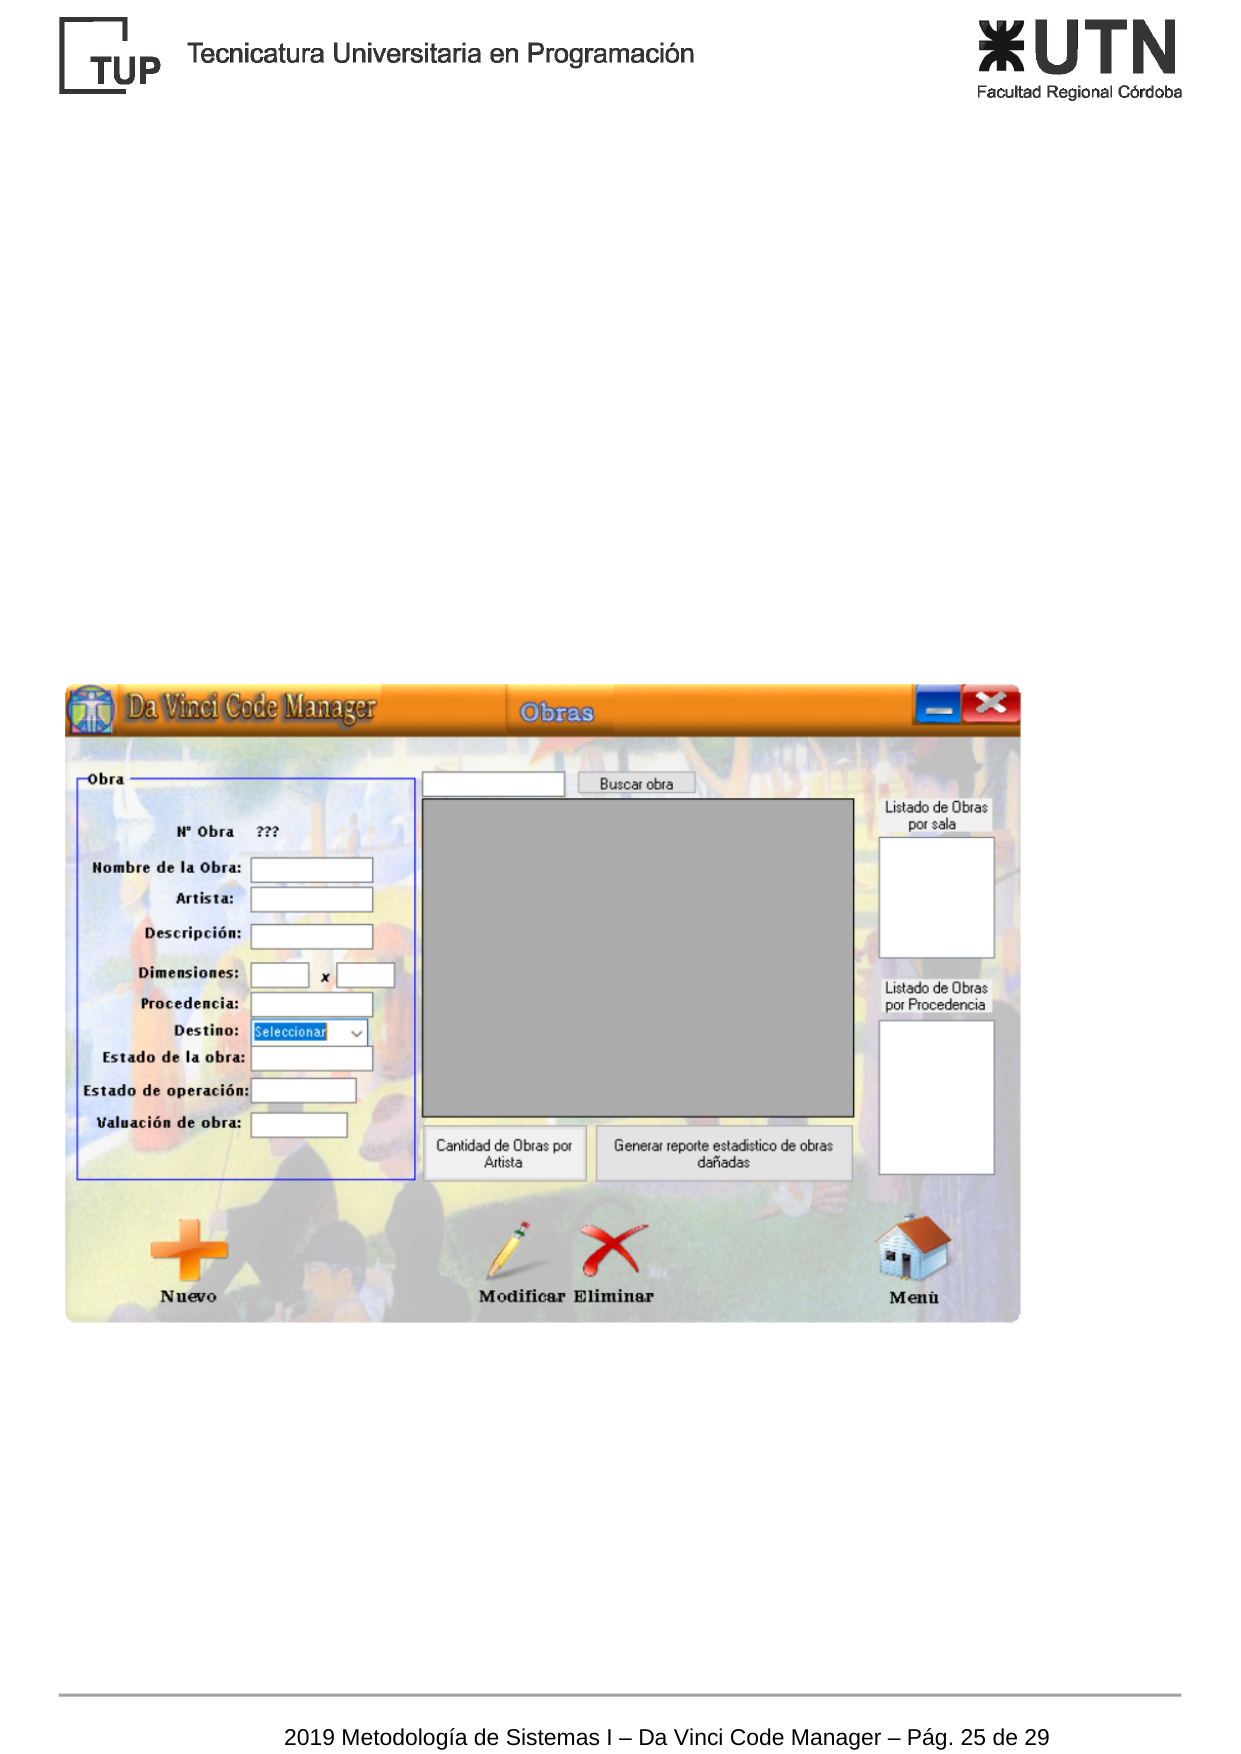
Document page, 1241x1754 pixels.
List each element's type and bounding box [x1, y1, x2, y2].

picture [58, 673, 1028, 1331]
picture [59, 17, 1182, 101]
